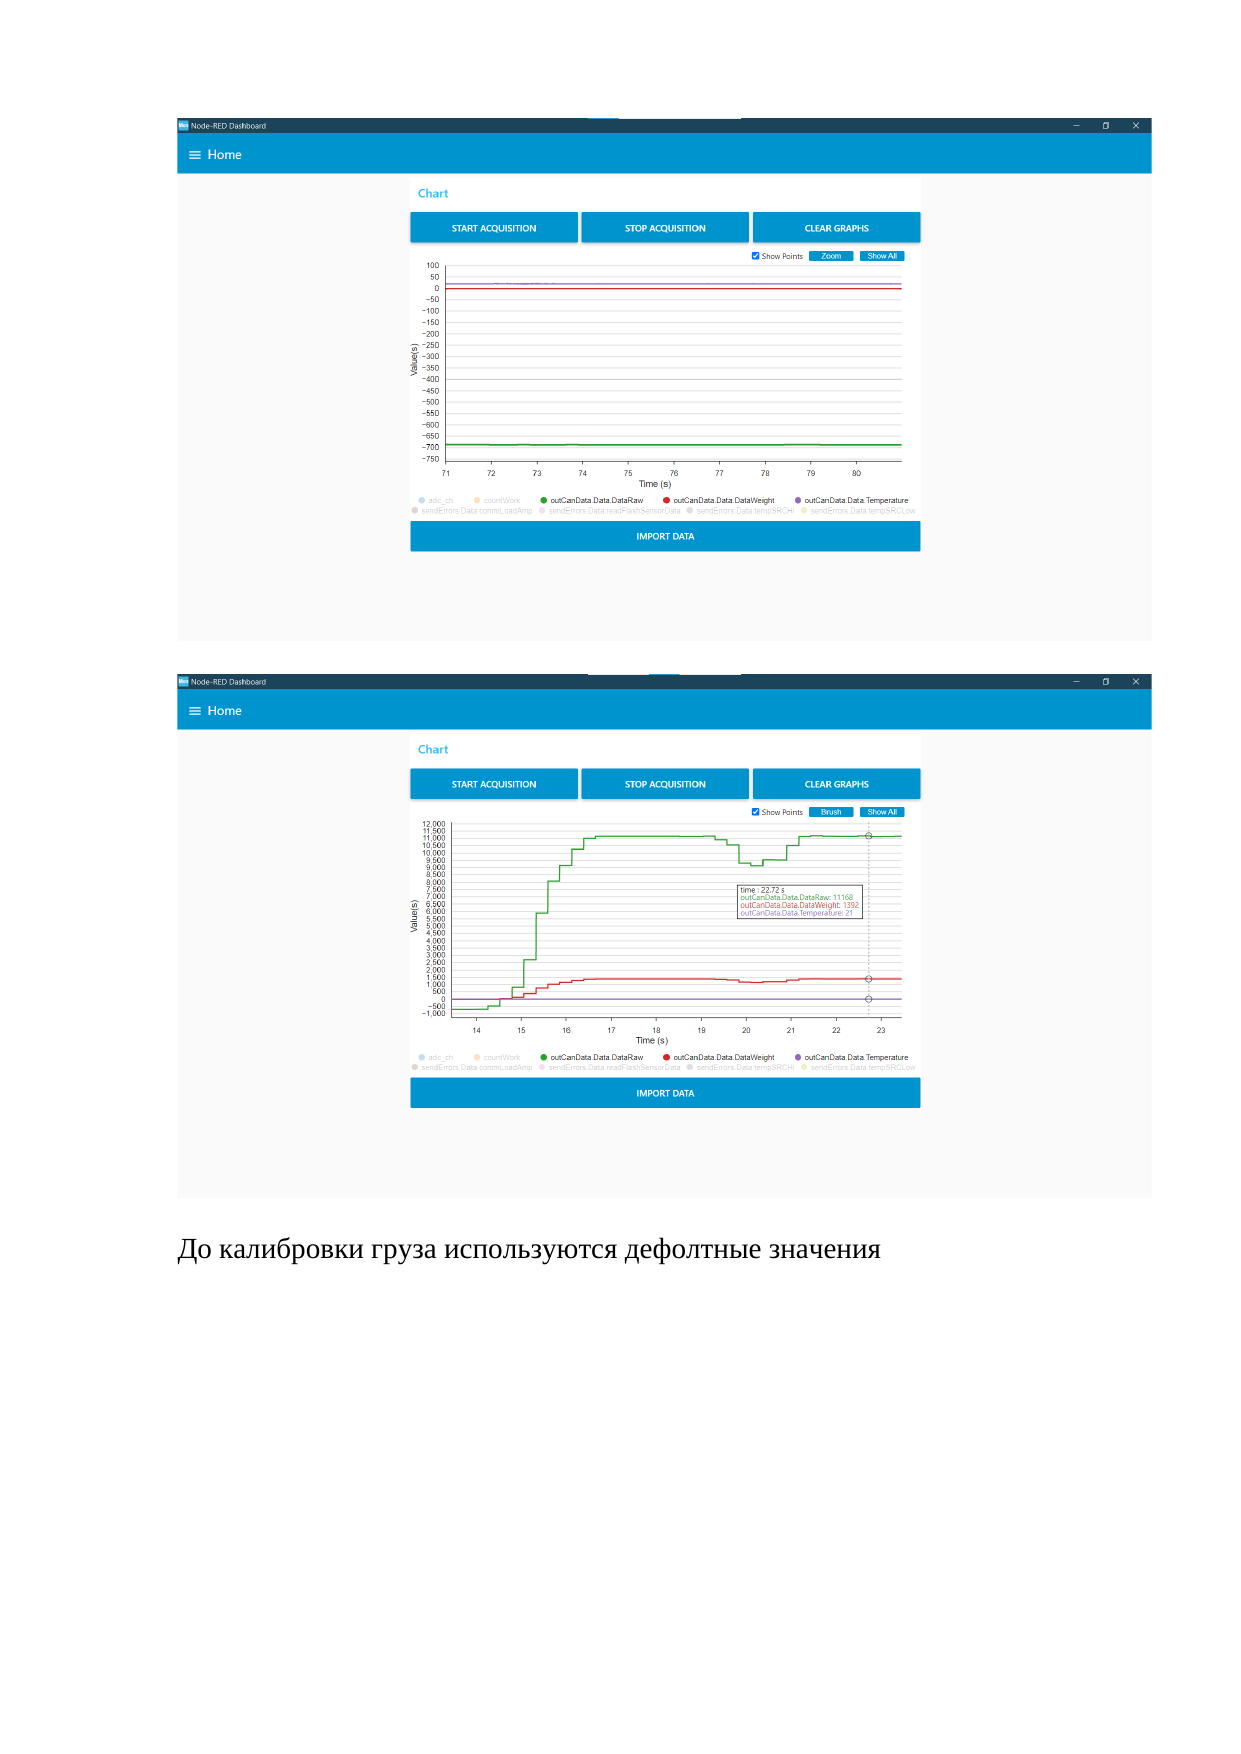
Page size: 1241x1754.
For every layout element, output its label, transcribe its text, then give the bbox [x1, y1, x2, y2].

text До калибровки груза используются дефолтные значения [177, 1231, 1152, 1264]
picture [177, 174, 1152, 641]
picture [177, 674, 1152, 688]
picture [177, 118, 1152, 132]
picture [177, 730, 1152, 1198]
